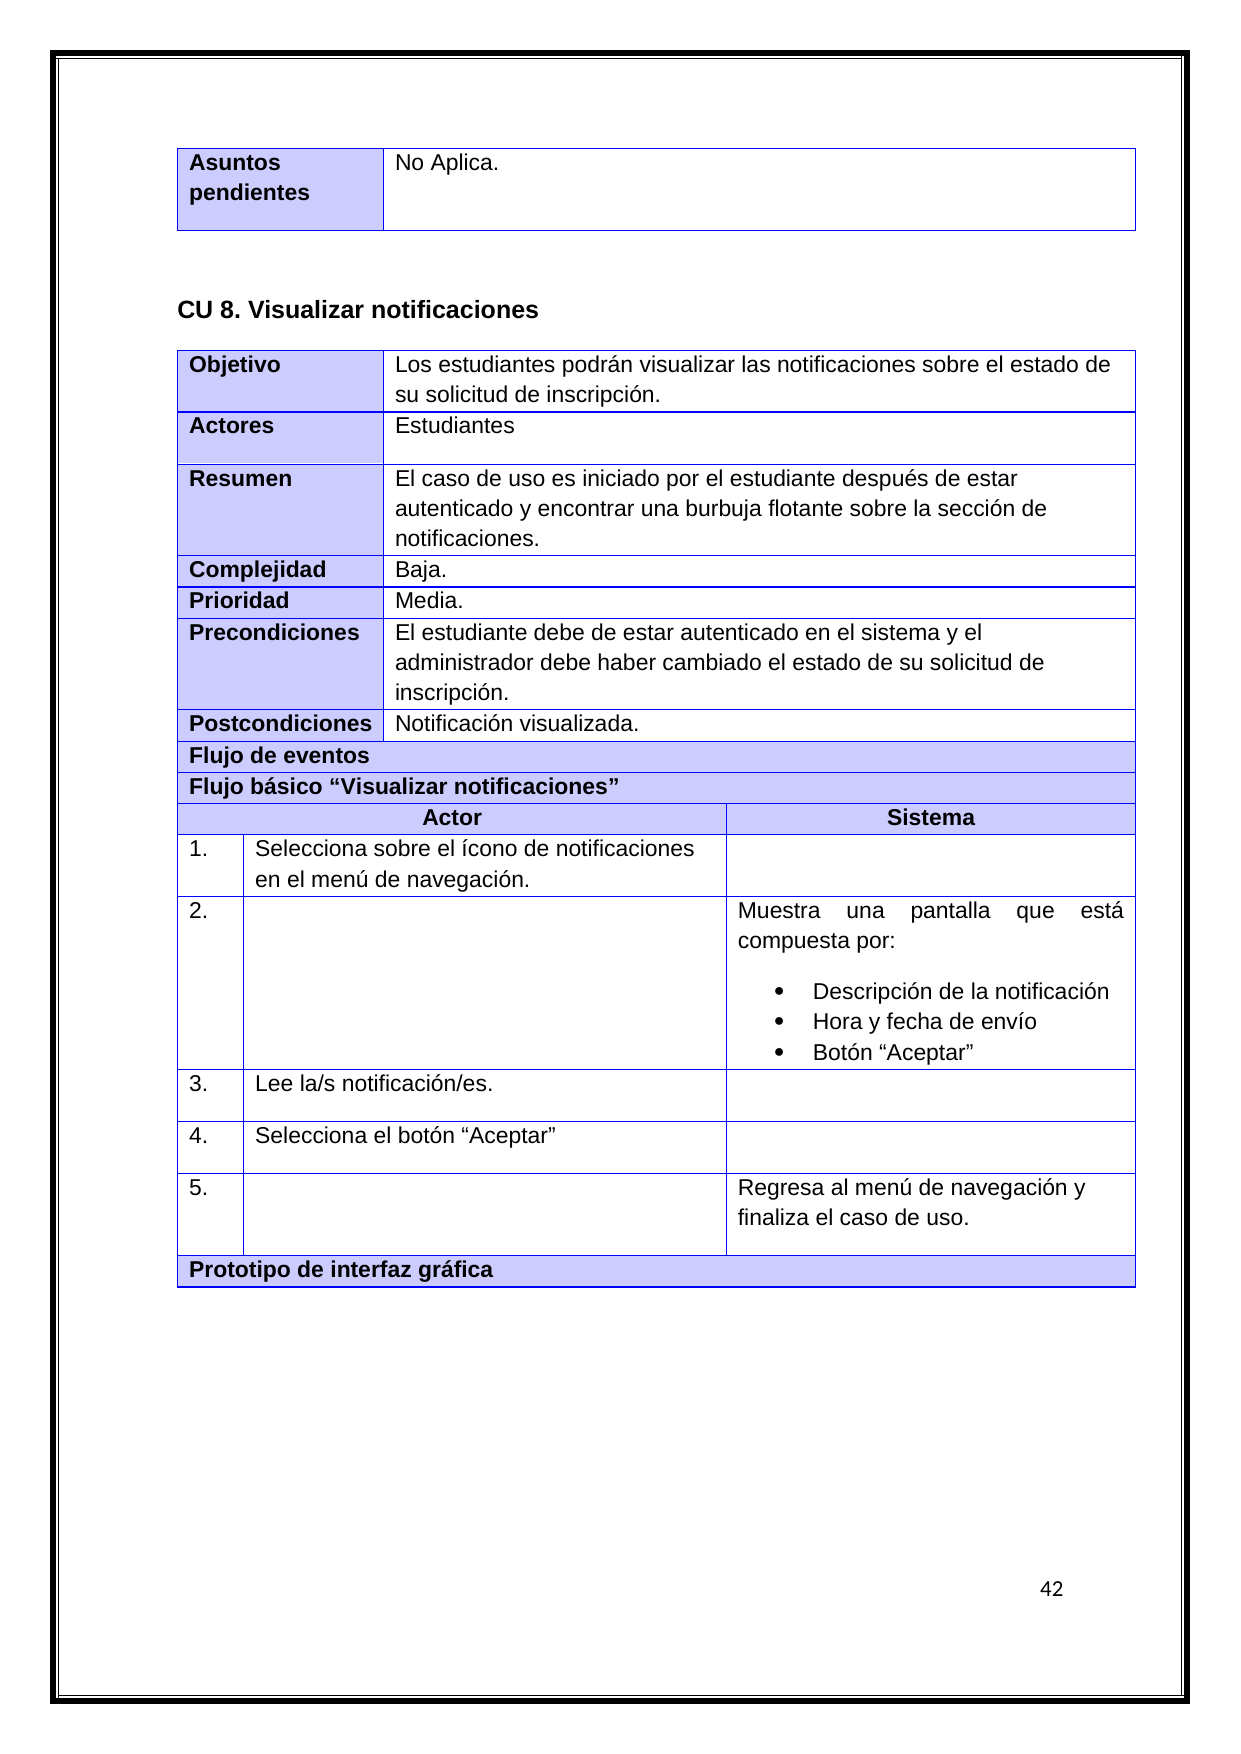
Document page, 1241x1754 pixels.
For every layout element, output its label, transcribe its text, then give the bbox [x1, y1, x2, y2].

table_cell Selecciona el botón “Aceptar” [244, 1122, 726, 1173]
table_header Objetivo [178, 351, 383, 411]
table_cell [178, 1174, 243, 1255]
table_cell Flujo de eventos [178, 742, 1135, 772]
table_cell Flujo básico “Visualizar notificaciones” [178, 773, 1135, 803]
table_cell Sistema [727, 804, 1135, 834]
table_cell [178, 1070, 243, 1121]
table_cell Muestra una pantalla que está compuesta por: Descripción de la notificación Hora y fecha de envío Botón “Aceptar” [727, 897, 1135, 1069]
table_cell Media. [384, 588, 1135, 618]
table_cell Prioridad [178, 588, 383, 618]
table_cell Estudiantes [384, 413, 1135, 463]
table_cell Actores [178, 413, 383, 463]
table_cell [727, 835, 1135, 896]
table_cell Asuntos pendientes [178, 149, 383, 230]
table_cell Resumen [178, 465, 383, 555]
table_cell Lee la/s notificación/es. [244, 1070, 726, 1121]
table_cell El estudiante debe de estar autenticado en el sistema y el administrador debe haber cambiado el estado de su solicitud de inscripción. [384, 619, 1135, 709]
table_cell [727, 1122, 1135, 1173]
subtitle CU 8. Visualizar notificaciones [177, 295, 1063, 323]
table_cell Notificación visualizada. [384, 710, 1135, 741]
table_header Los estudiantes podrán visualizar las notificaciones sobre el estado de su solicitud de inscripción. [384, 351, 1135, 411]
table_cell Actor [178, 804, 726, 834]
table_cell Postcondiciones [178, 710, 383, 741]
table_cell Selecciona sobre el ícono de notificaciones en el menú de navegación. [244, 835, 726, 896]
table_cell Baja. [384, 556, 1135, 586]
table_cell [244, 897, 726, 1069]
table_cell [244, 1174, 726, 1255]
table_cell No Aplica. [384, 149, 1135, 230]
table_cell [178, 835, 243, 896]
table_cell El caso de uso es iniciado por el estudiante después de estar autenticado y encontrar una burbuja flotante sobre la sección de notificaciones. [384, 465, 1135, 555]
table_cell [727, 1070, 1135, 1121]
table_cell [178, 897, 243, 1069]
table_cell Regresa al menú de navegación y finaliza el caso de uso. [727, 1174, 1135, 1255]
table_cell Prototipo de interfaz gráfica [178, 1256, 1135, 1286]
table_cell [178, 1122, 243, 1173]
table_cell Precondiciones [178, 619, 383, 709]
table_cell Complejidad [178, 556, 383, 586]
